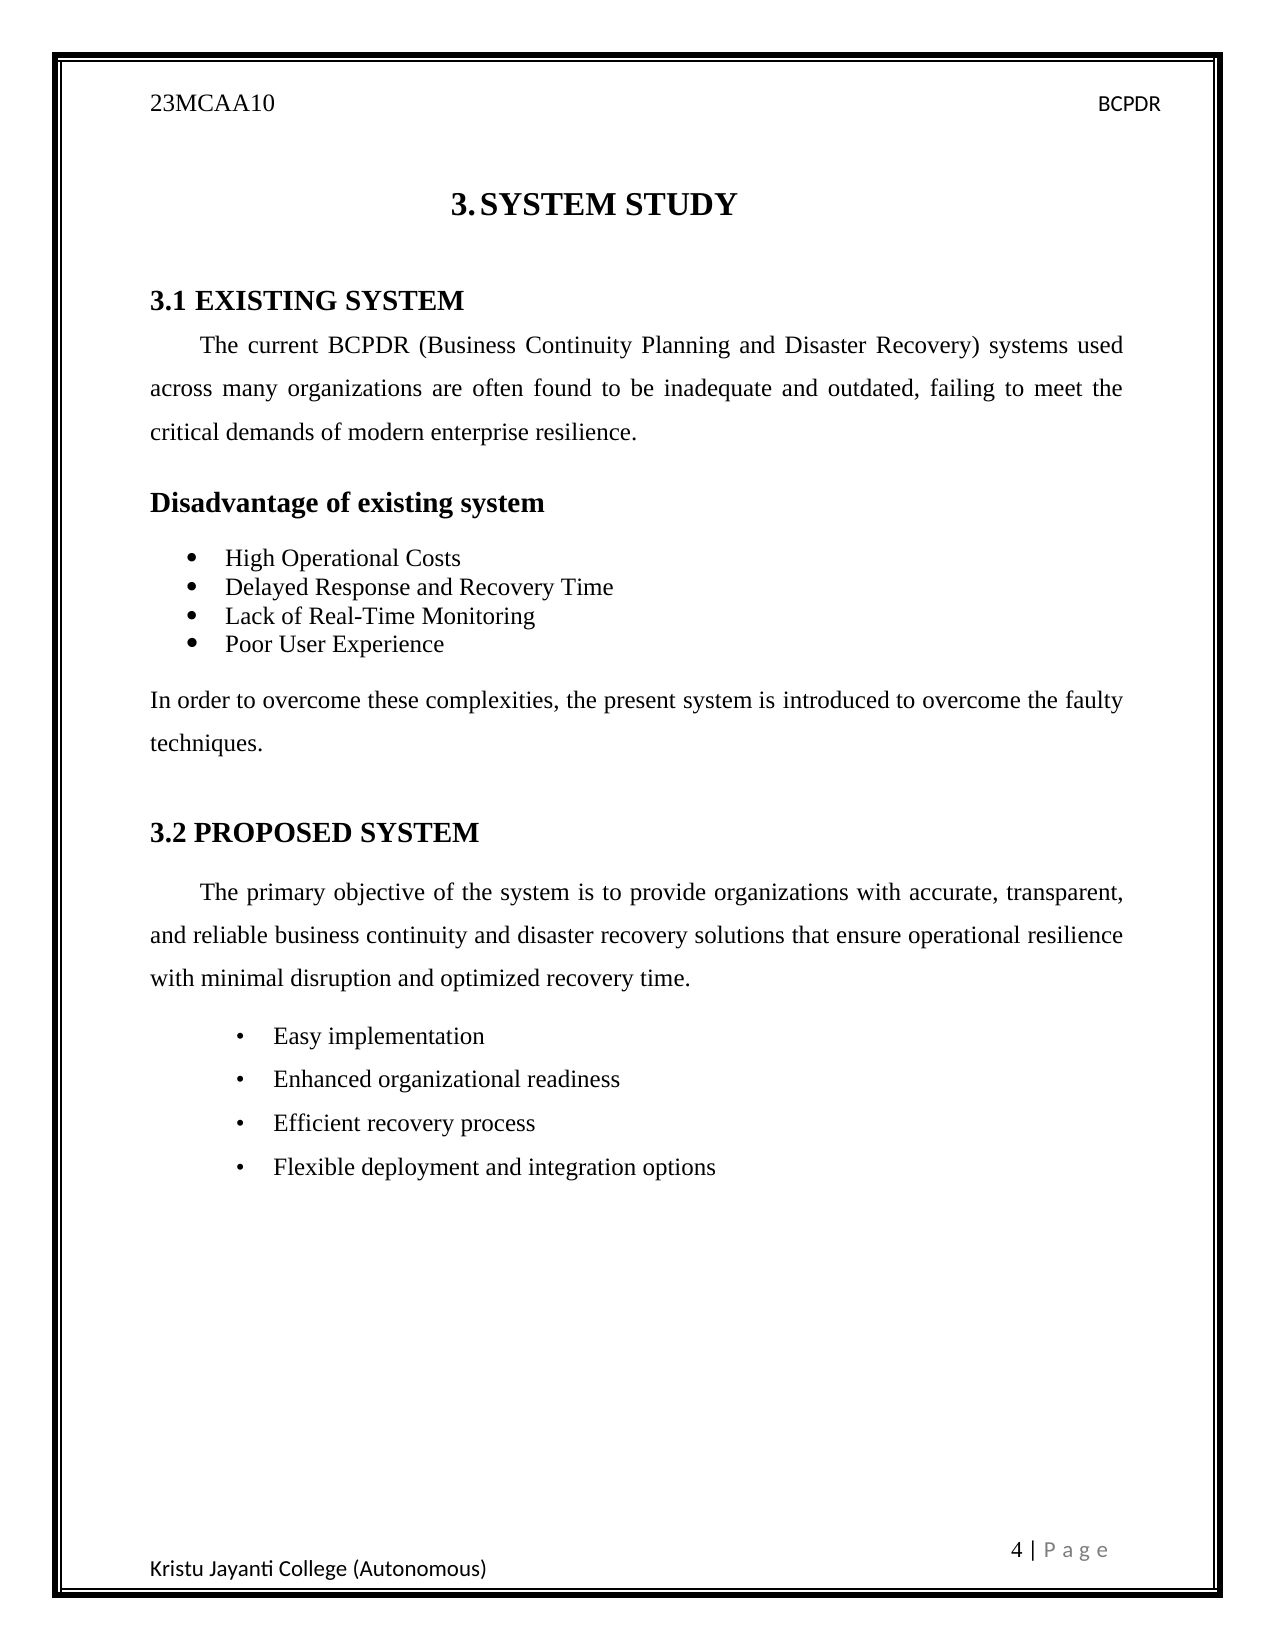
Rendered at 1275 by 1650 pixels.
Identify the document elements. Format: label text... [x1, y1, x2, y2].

list Lack of Real-Time Monitoring [187, 601, 1210, 629]
subtitle Disadvantage of existing system [150, 485, 1210, 518]
list Delayed Response and Recovery Time [187, 572, 1210, 601]
list Poor User Experience [187, 629, 1210, 659]
list Easy implementation [236, 1021, 1210, 1050]
subtitle SYSTEM STUDY [451, 184, 1210, 223]
list Efficient recovery process [236, 1108, 1210, 1137]
subtitle 3.2 PROPOSED SYSTEM [150, 815, 1210, 848]
list Flexible deployment and integration options [236, 1152, 1210, 1180]
text In order to overcome these complexities, the present system is introduced to overcome the faulty techniques. [150, 685, 1210, 757]
list Enhanced organizational readiness [236, 1064, 1210, 1093]
list High Operational Costs [187, 543, 1210, 572]
text The current BCPDR (Business Continuity Planning and Disaster Recovery) systems used across many organizations are often found to be inadequate and outdated, failing to meet the critical demands of modern enterprise resilience. [150, 330, 1124, 445]
subtitle EXISTING SYSTEM [150, 283, 1210, 317]
text The primary objective of the system is to provide organizations with accurate, transparent, and reliable business continuity and disaster recovery solutions that ensure operational resilience with minimal disruption and optimized recovery time. [150, 877, 1124, 992]
